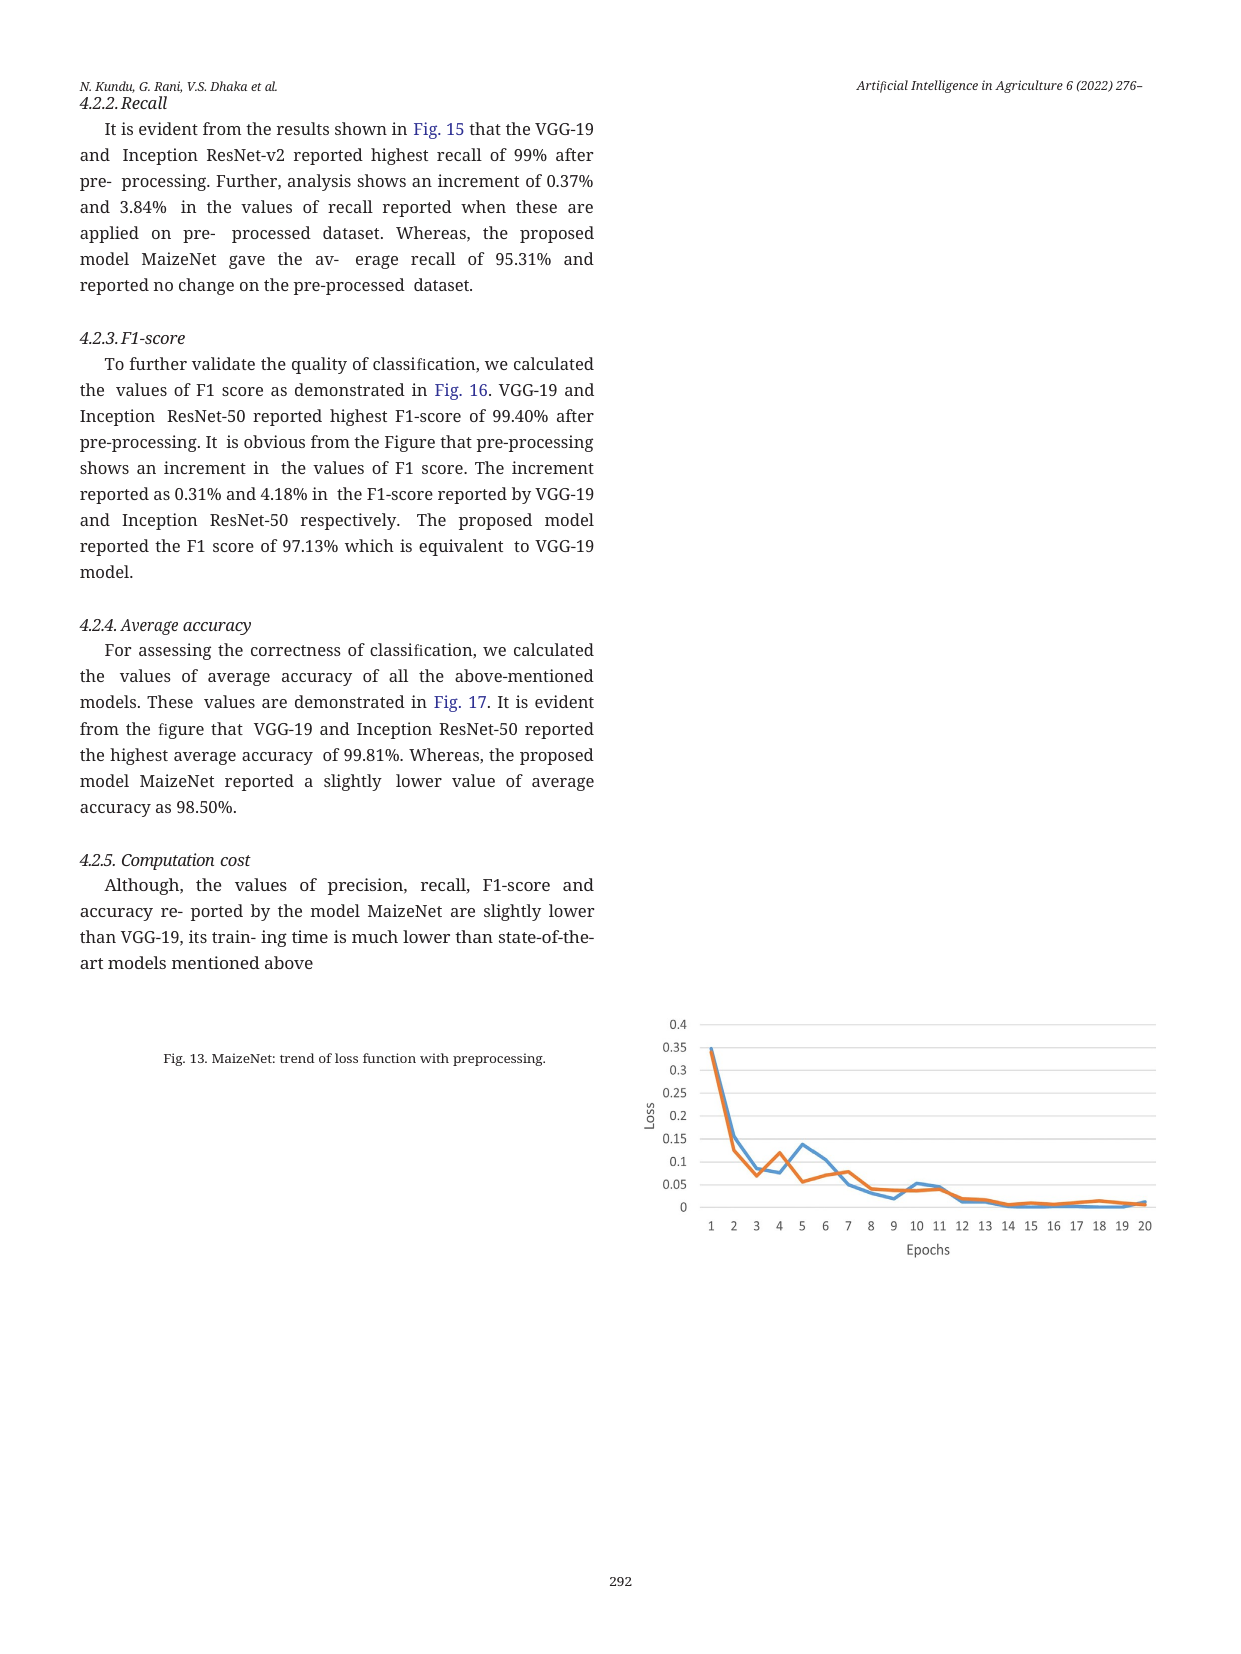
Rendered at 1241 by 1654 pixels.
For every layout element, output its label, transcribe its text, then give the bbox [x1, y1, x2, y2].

text Fig. 13. MaizeNet: trend of loss function with preprocessing. [163, 1050, 607, 1067]
list Average accuracy [79, 614, 607, 636]
text For assessing the correctness of classification, we calculated the values of average accuracy of all the above-mentioned models. These values are demonstrated in Fig. 17. It is evident from the figure that VGG-19 and Inception ResNet-50 reported the highest average accuracy of 99.81%. Whereas, the proposed model MaizeNet reported a slightly lower value of average accuracy as 98.50%. [79, 639, 594, 818]
list Recall [79, 92, 607, 114]
list Computation cost [79, 848, 607, 871]
list F1-score [79, 327, 607, 349]
text Although, the values of precision, recall, F1-score and accuracy re- ported by the model MaizeNet are slightly lower than VGG-19, its train- ing time is much lower than state-of-the-art models mentioned above [79, 874, 594, 974]
text To further validate the quality of classification, we calculated the values of F1 score as demonstrated in Fig. 16. VGG-19 and Inception ResNet-50 reported highest F1-score of 99.40% after pre-processing. It is obvious from the Figure that pre-processing shows an increment in the values of F1 score. The increment reported as 0.31% and 4.18% in the F1-score reported by VGG-19 and Inception ResNet-50 respectively. The proposed model reported the F1 score of 97.13% which is equivalent to VGG-19 model. [79, 352, 594, 583]
text It is evident from the results shown in Fig. 15 that the VGG-19 and Inception ResNet-v2 reported highest recall of 99% after pre- processing. Further, analysis shows an increment of 0.37% and 3.84% in the values of recall reported when these are applied on pre- processed dataset. Whereas, the proposed model MaizeNet gave the av- erage recall of 95.31% and reported no change on the pre-processed dataset. [79, 117, 594, 296]
picture [642, 1018, 1157, 1260]
